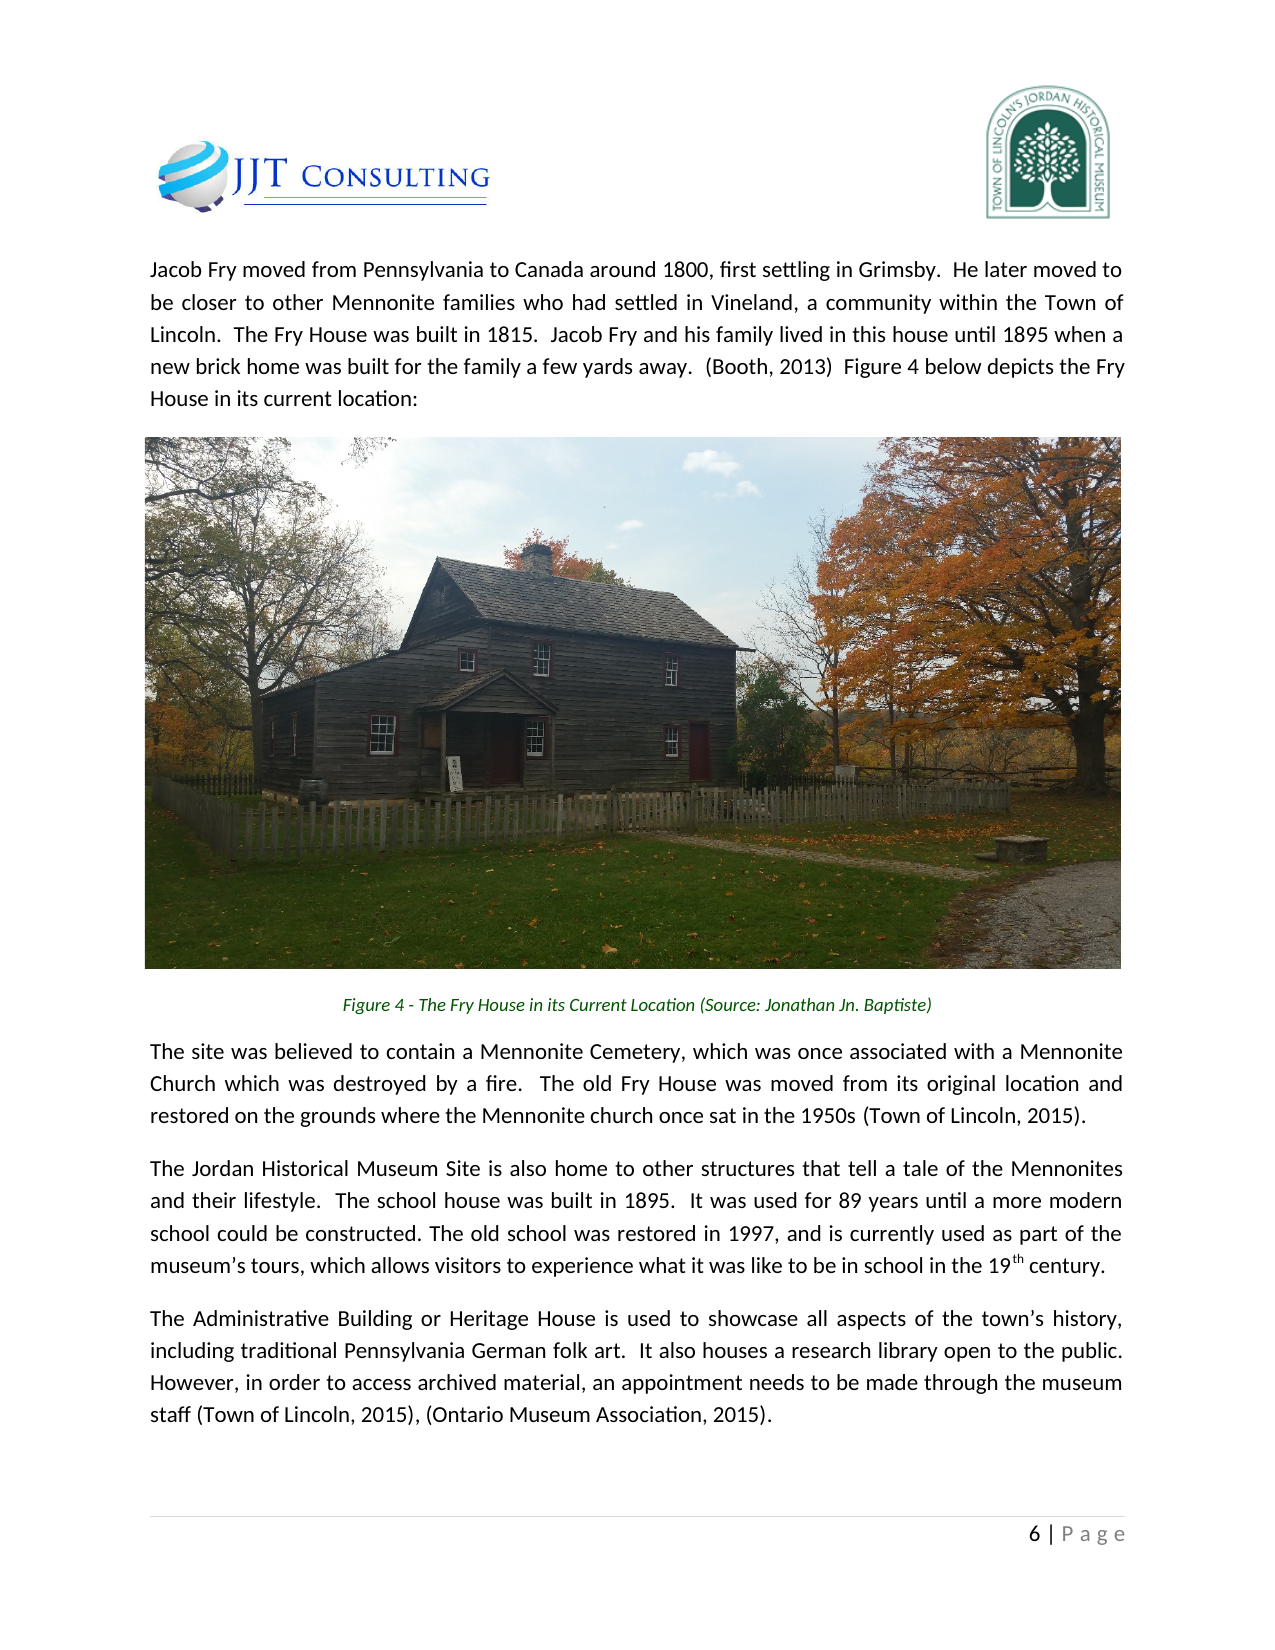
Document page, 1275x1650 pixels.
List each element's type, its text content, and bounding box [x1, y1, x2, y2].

picture [144, 437, 1121, 969]
text The Administrative Building or Heritage House is used to showcase all aspects of the town’s history, including traditional Pennsylvania German folk art. It also houses a research library open to the public. However, in order to access archived material, an appointment needs to be made through the museum staff,. [150, 1304, 1125, 1429]
text The Jordan Historical Museum Site is also home to other structures that tell a tale of the Mennonites and their lifestyle. The school house was built in 1895. It was used for 89 years until a more modern school could be constructed. The old school was restored in 1997, and is currently used as part of the museum’s tours, which allows visitors to experience what it was like to be in school in the 19th century. [150, 1154, 1125, 1279]
text The site was believed to contain a Mennonite Cemetery, which was once associated with a Mennonite Church which was destroyed by a fire. The old Fry House was moved from its original location and restored on the grounds where the Mennonite church once sat in the 1950s . [150, 1037, 1125, 1129]
picture [150, 130, 504, 228]
text Figure 4 - The Fry House in its Current Location (Source: Jonathan Jn. Baptiste) [150, 993, 1125, 1016]
text Jacob Fry moved from Pennsylvania to Canada around 1800, first settling in Grimsby. He later moved to be closer to other Mennonite families who had settled in Vineland, a community within the Town of Lincoln. The Fry House was built in 1815. Jacob Fry and his family lived in this house until 1895 when a new brick home was built for the family a few yards away. Figure 4 below depicts the Fry House in its current location: [150, 255, 1125, 412]
